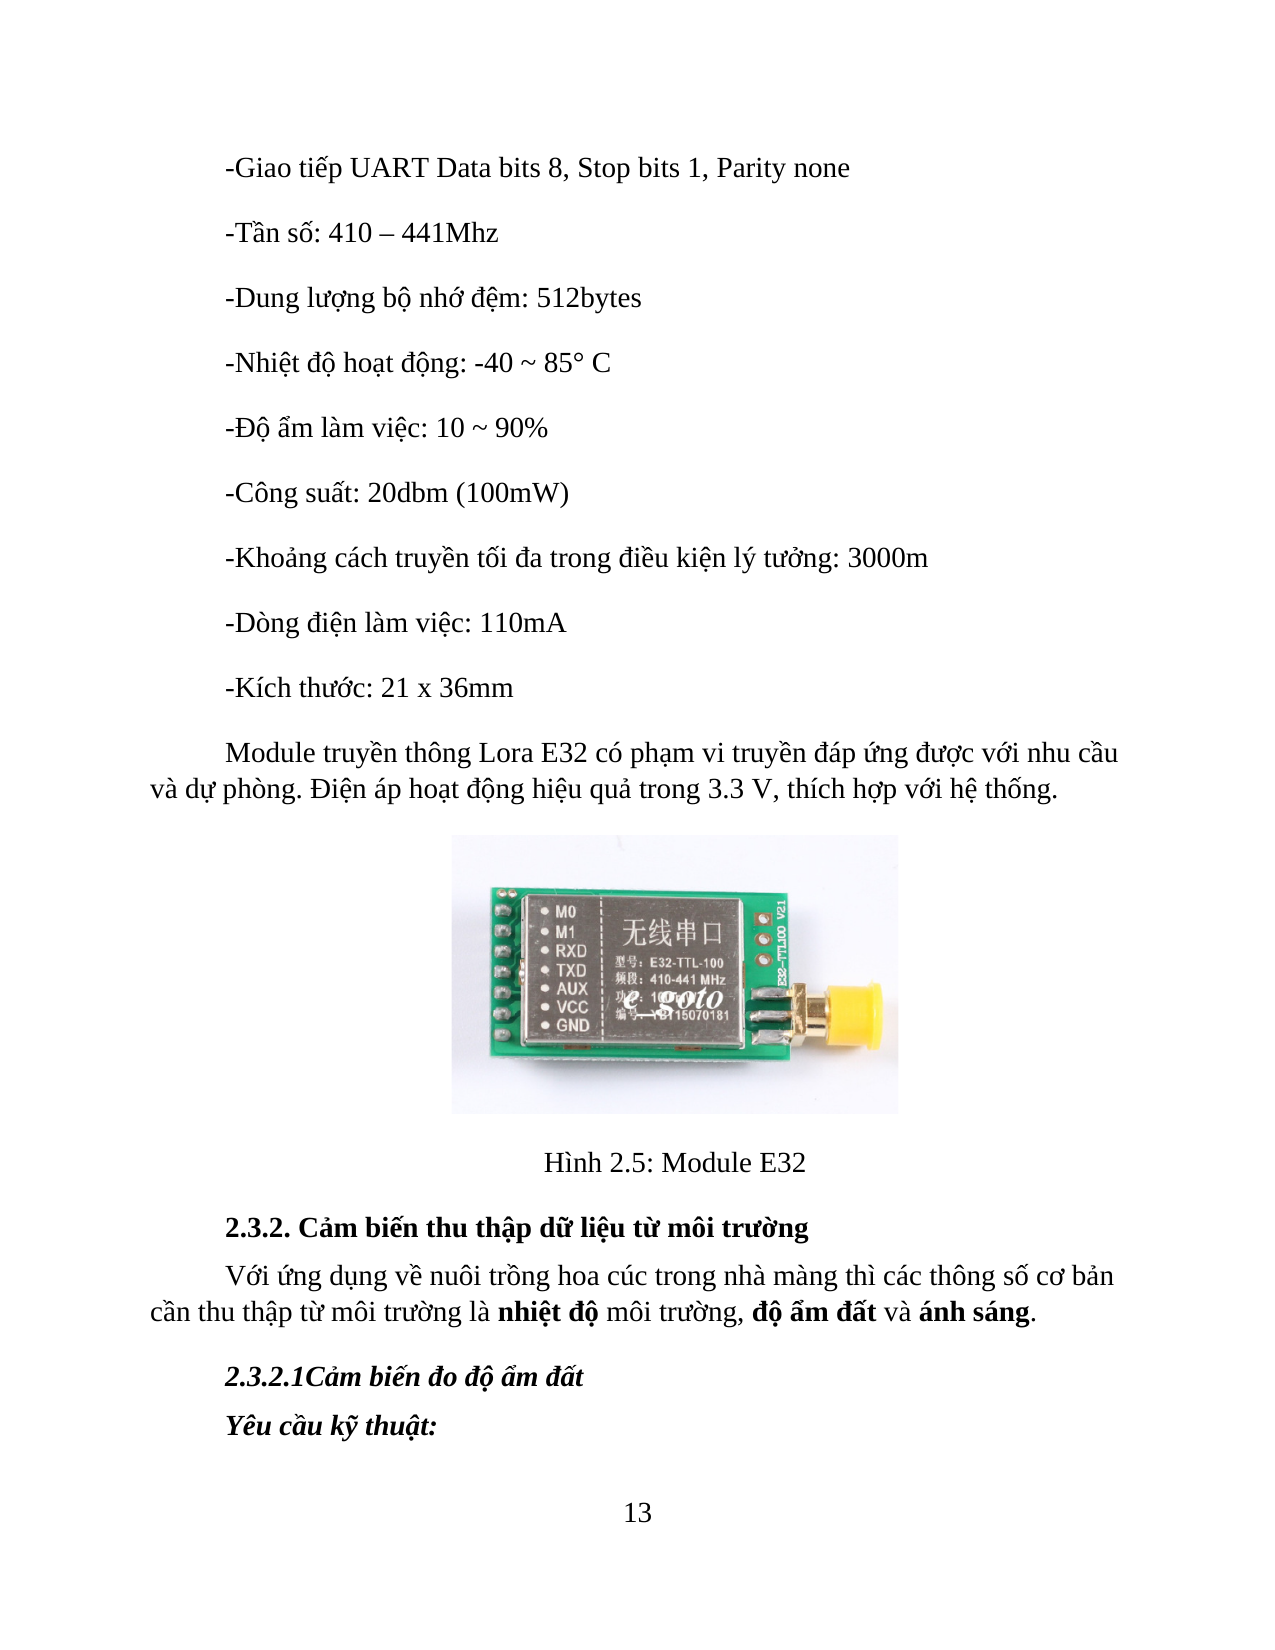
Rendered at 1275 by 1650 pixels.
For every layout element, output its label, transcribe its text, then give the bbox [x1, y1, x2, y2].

text Với ứng dụng về nuôi trồng hoa cúc trong nhà màng thì các thông số cơ bản cần thu thập từ môi trường là nhiệt độ môi trường, độ ẩm đất và ánh sáng. [150, 1258, 1125, 1328]
subtitle 2.3.2.1Cảm biến đo độ ẩm đất [225, 1359, 1125, 1393]
text -Kích thước: 21 x 36mm [225, 670, 1125, 703]
text -Dòng điện làm việc: 110mA [225, 605, 1125, 638]
text Yêu cầu kỹ thuật: [150, 1408, 1125, 1441]
text -Độ ẩm làm việc: 10 ~ 90% [225, 410, 1125, 443]
text Module truyền thông Lora E32 có phạm vi truyền đáp ứng được với nhu cầu và dự phòng. Điện áp hoạt động hiệu quả trong 3.3 V, thích hợp với hệ thống. [150, 735, 1125, 804]
text -Tần số: 410 – 441Mhz [225, 215, 1125, 248]
text -Khoảng cách truyền tối đa trong điều kiện lý tưởng: 3000m [225, 540, 1125, 573]
picture [451, 835, 899, 1114]
text -Nhiệt độ hoạt động: -40 ~ 85° C [225, 345, 1125, 378]
text -Dung lượng bộ nhớ đệm: 512bytes [225, 280, 1125, 313]
subtitle 2.3.2. Cảm biến thu thập dữ liệu từ môi trường [225, 1210, 1125, 1244]
text -Công suất: 20dbm (100mW) [225, 475, 1125, 508]
text -Giao tiếp UART Data bits 8, Stop bits 1, Parity none [225, 150, 1125, 183]
text Hình 2.5: Module E32 [150, 1145, 1125, 1179]
